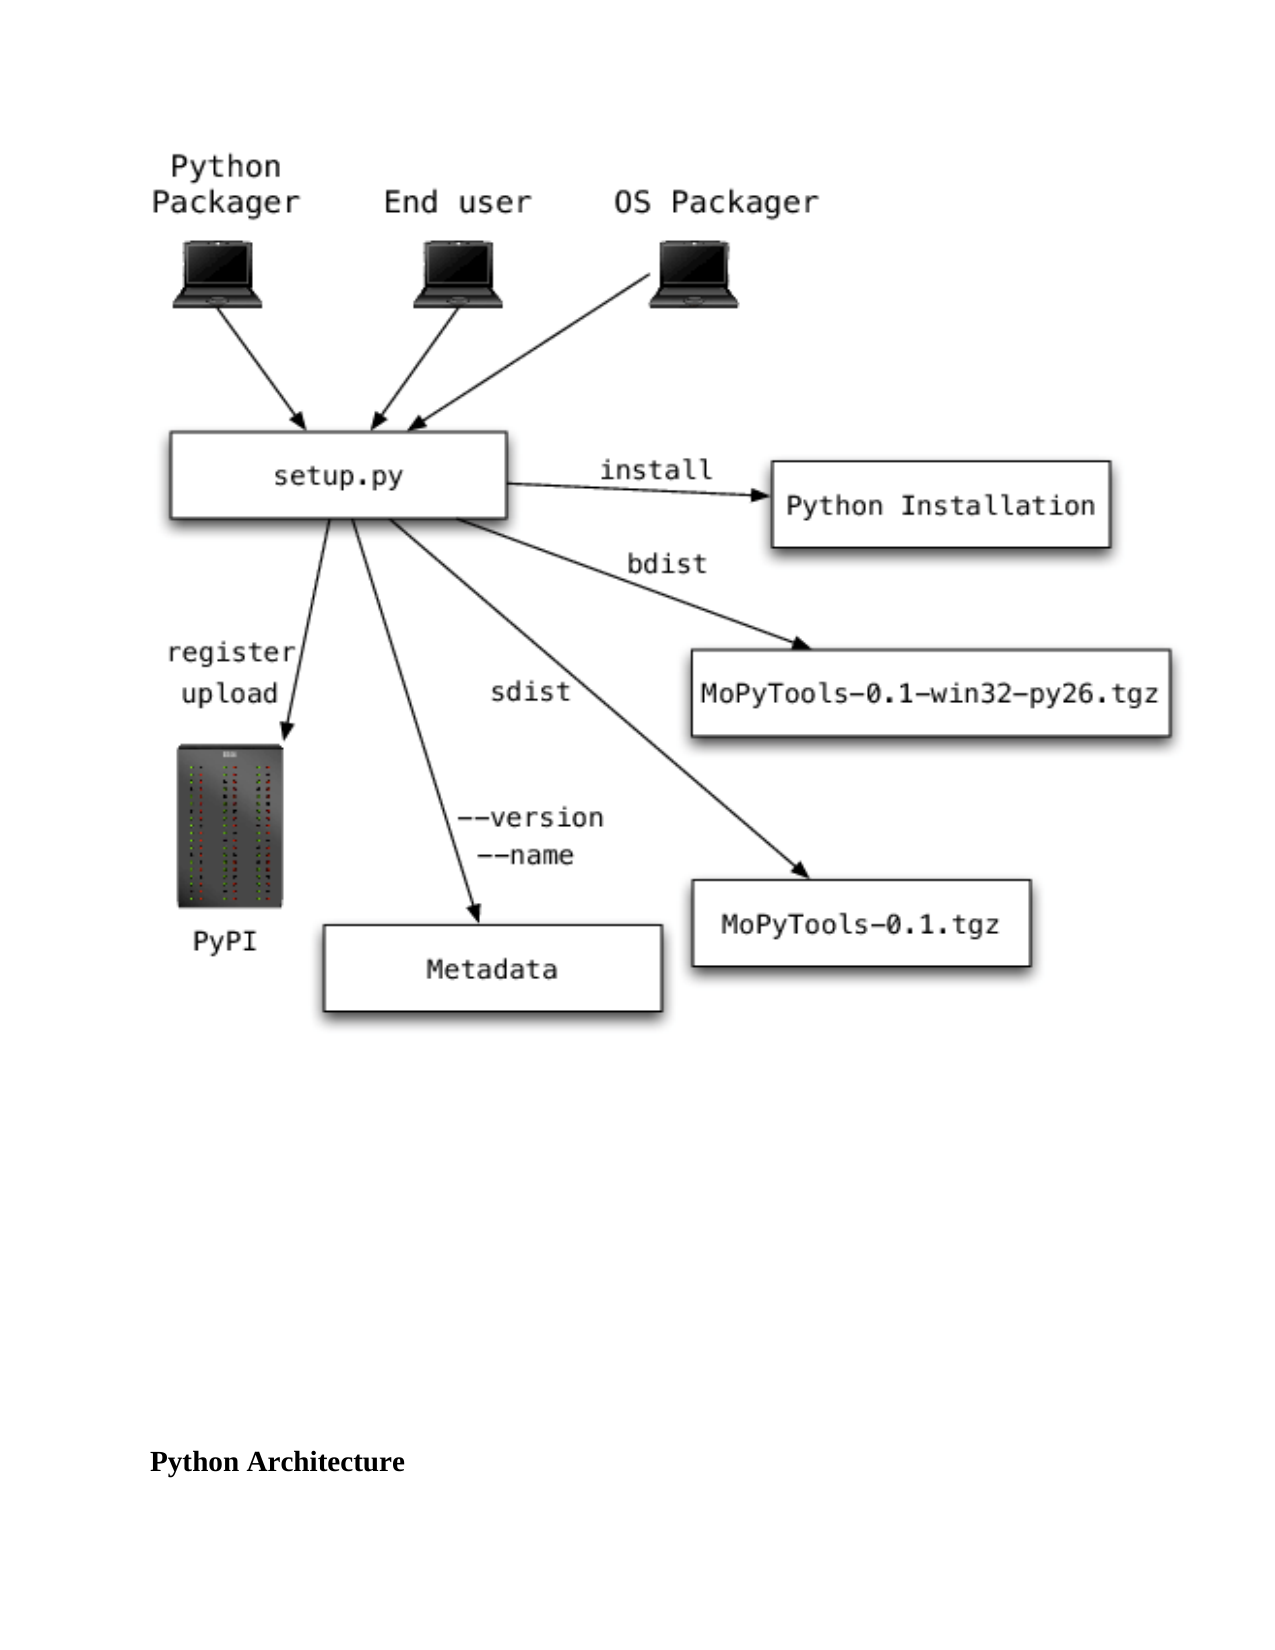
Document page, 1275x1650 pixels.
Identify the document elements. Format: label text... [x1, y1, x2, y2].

text Python Architecture [150, 1444, 1125, 1478]
picture [150, 150, 1192, 1040]
